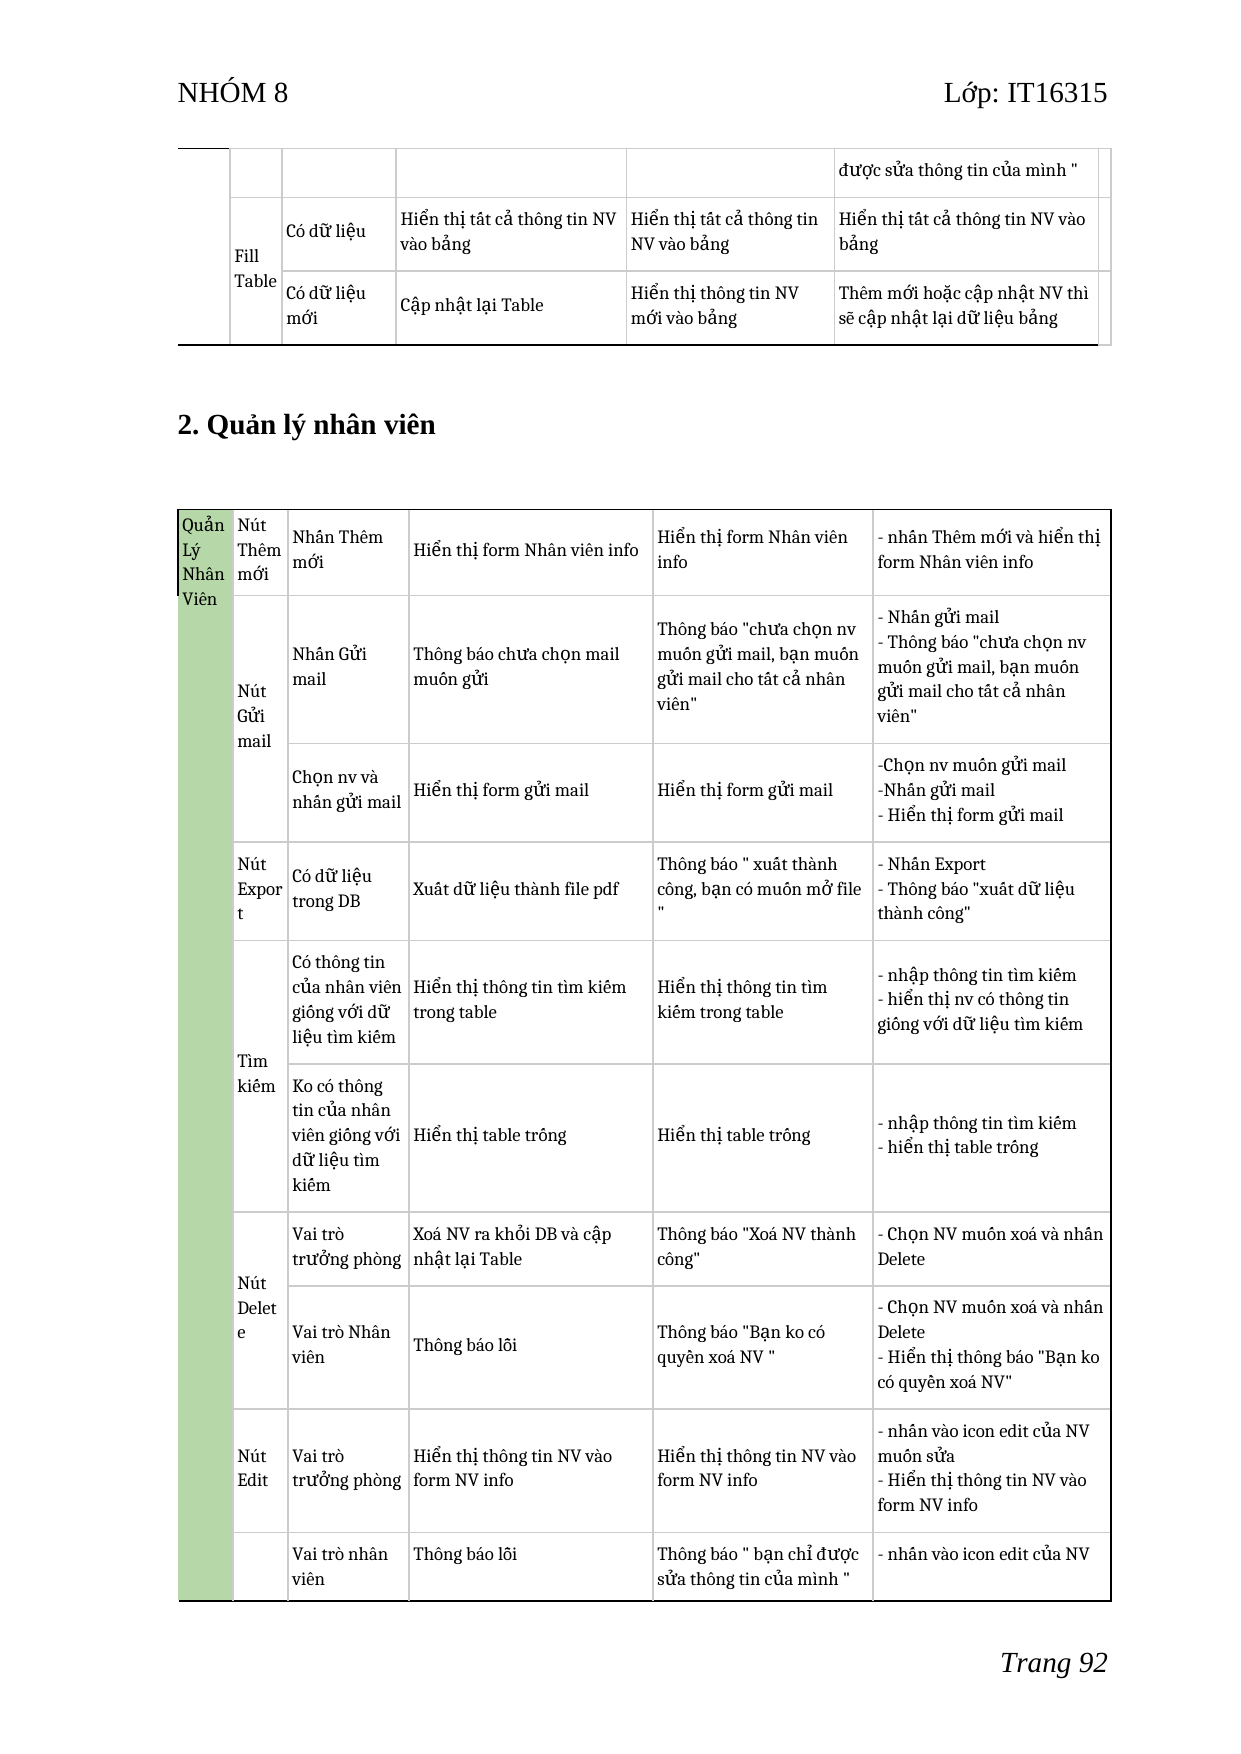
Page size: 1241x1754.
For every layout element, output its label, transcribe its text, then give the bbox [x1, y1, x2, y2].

subtitle 2. Quản lý nhân viên [177, 407, 1110, 441]
